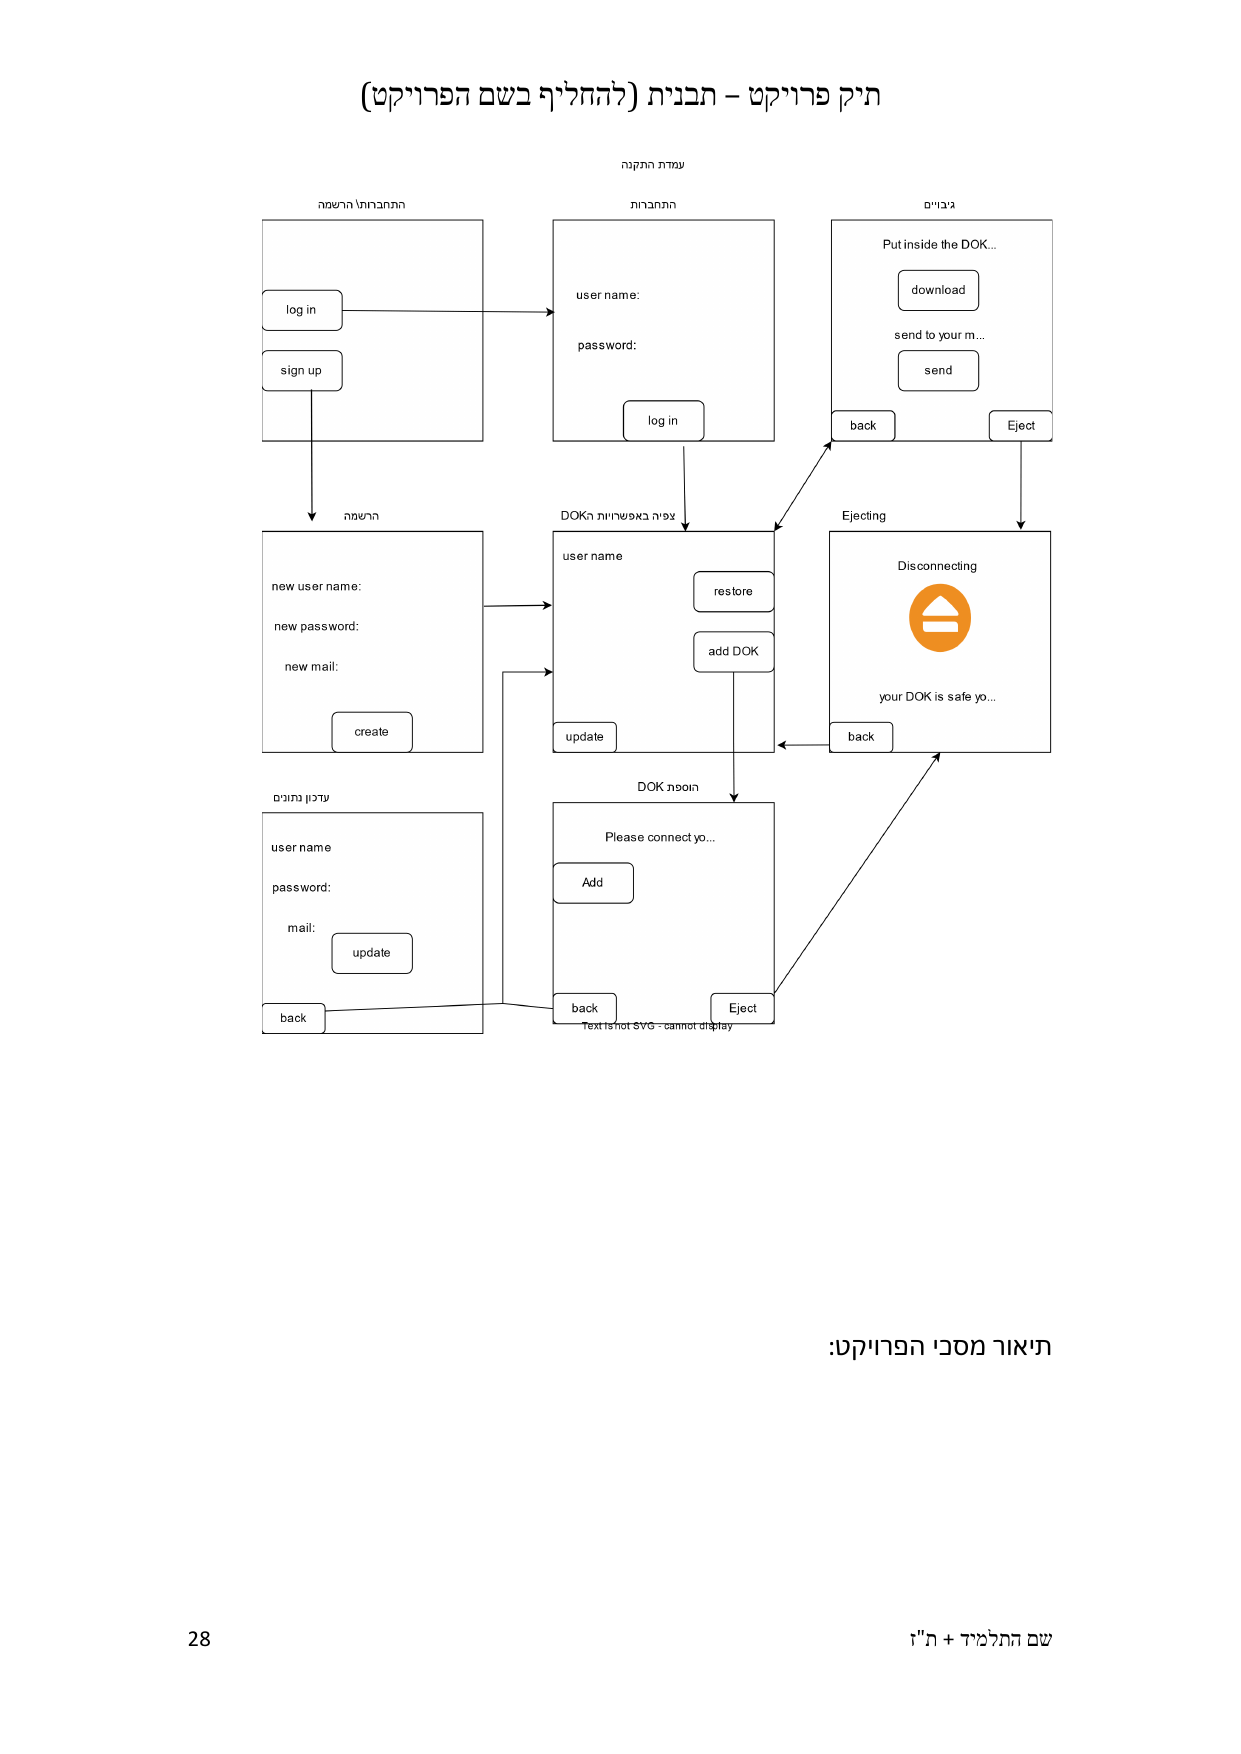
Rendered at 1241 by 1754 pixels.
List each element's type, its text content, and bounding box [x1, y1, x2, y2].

picture [262, 150, 1053, 1034]
text תיאור מסכי הפרויקט: [187, 1327, 1053, 1363]
